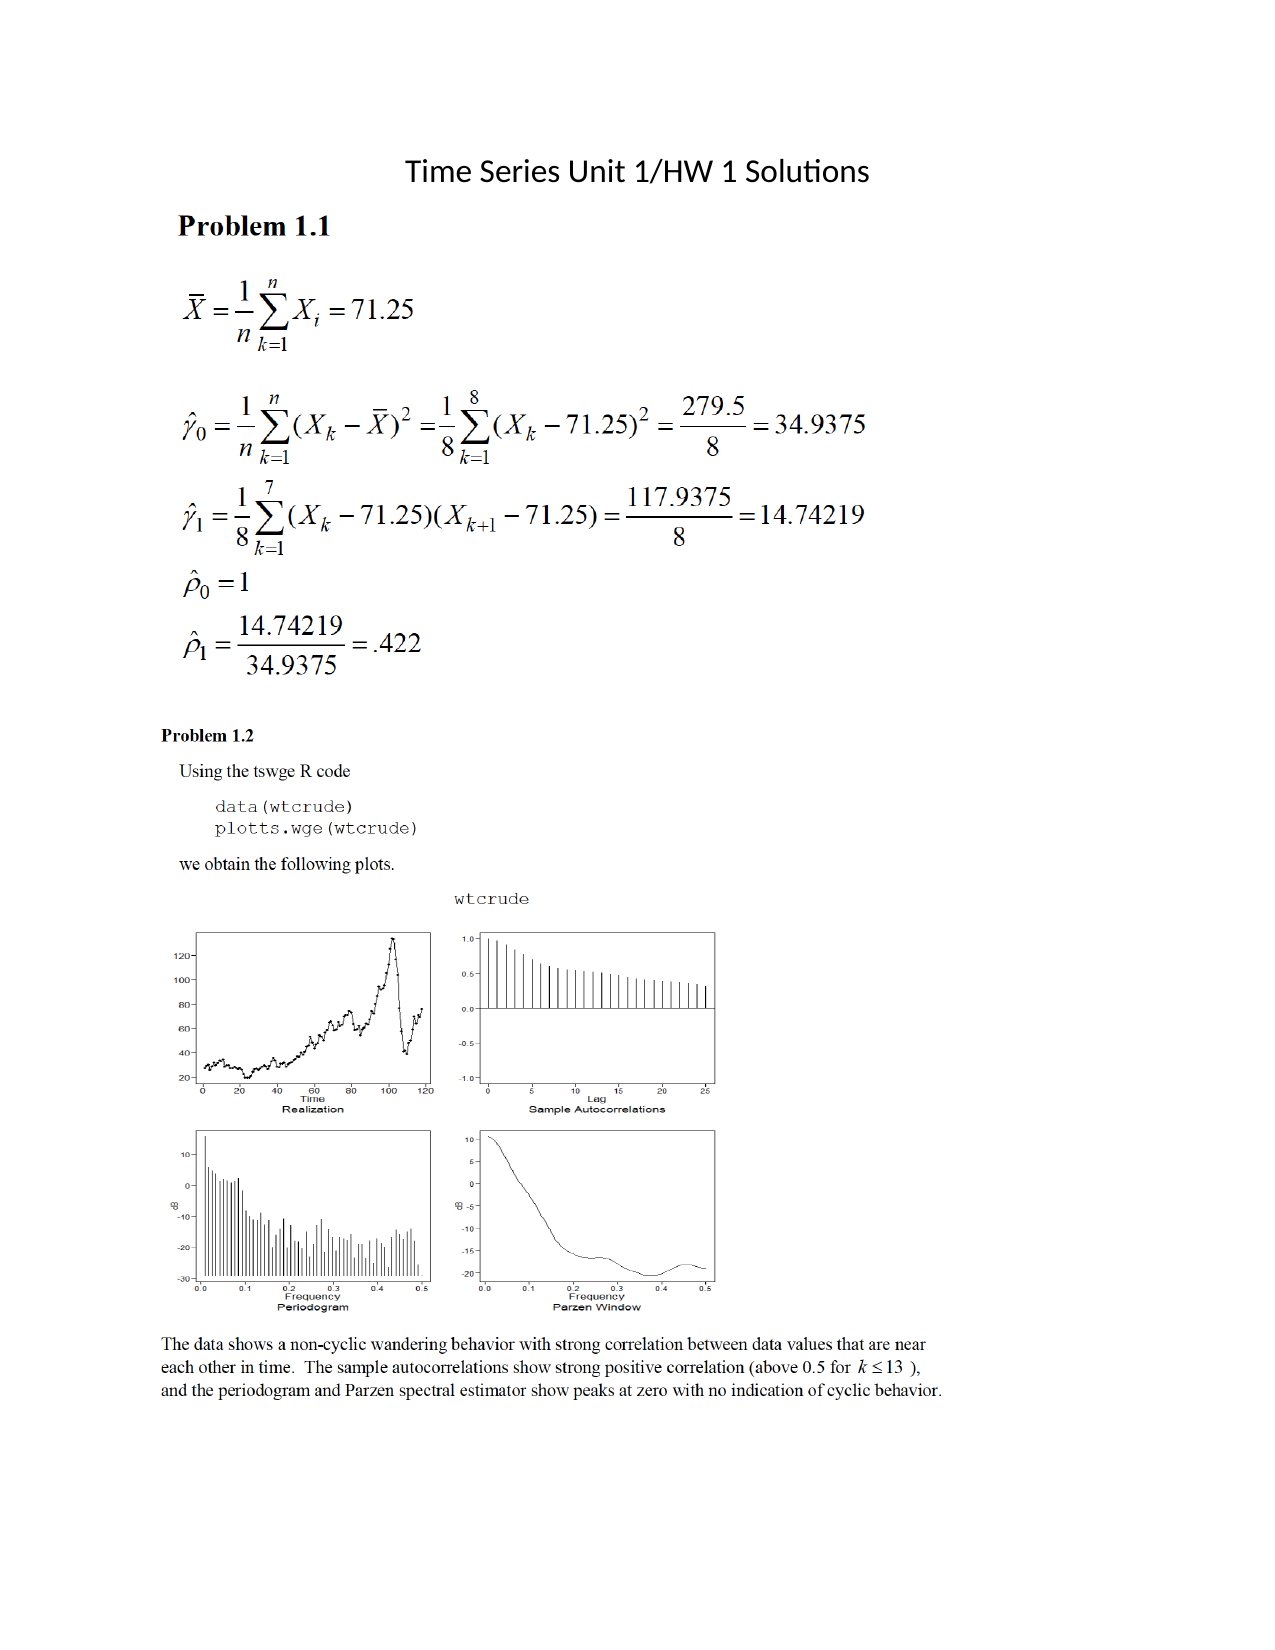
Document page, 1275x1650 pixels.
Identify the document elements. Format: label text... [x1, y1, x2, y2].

picture [150, 717, 964, 1411]
text Time Series Unit 1/HW 1 Solutions [150, 150, 1125, 191]
picture [150, 190, 891, 687]
